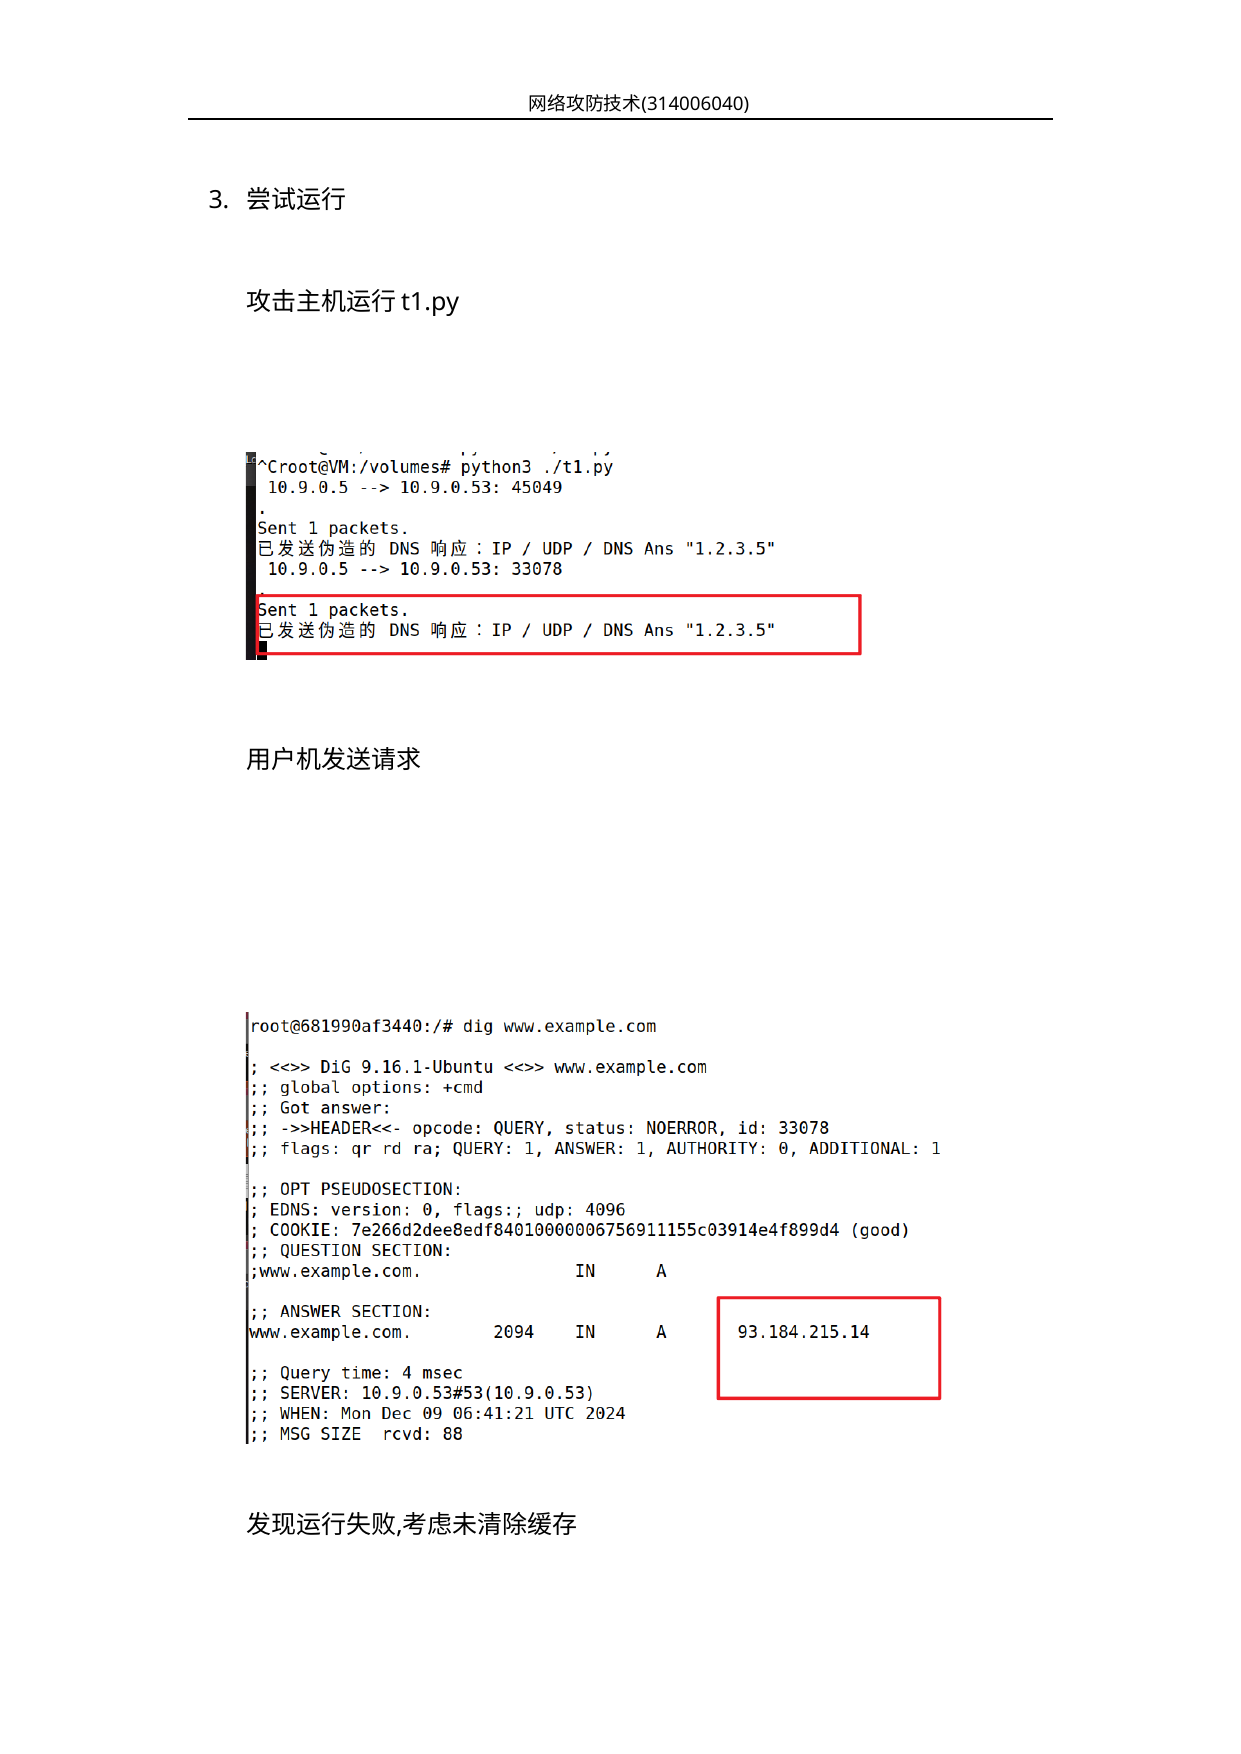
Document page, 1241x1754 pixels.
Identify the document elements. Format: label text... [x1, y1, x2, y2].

picture [245, 452, 948, 660]
picture [245, 1012, 994, 1444]
